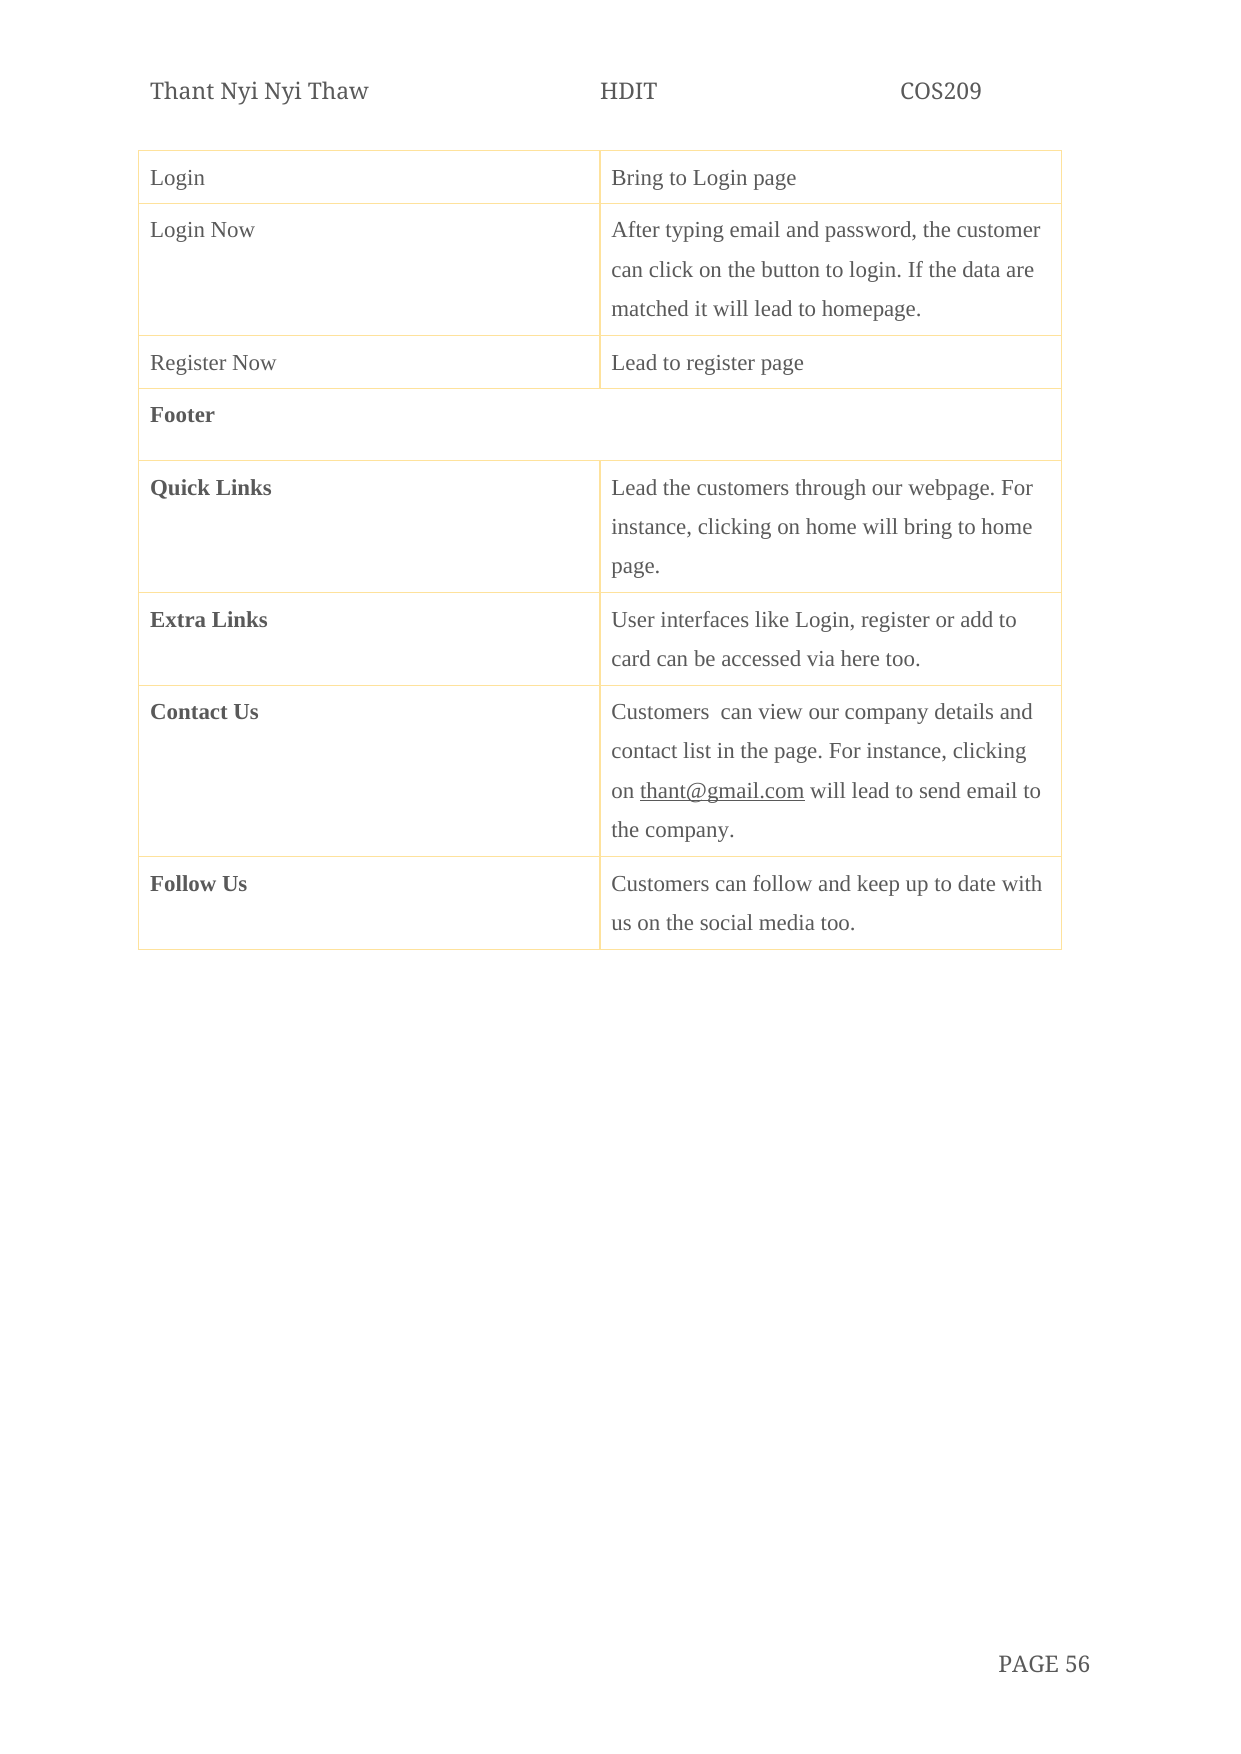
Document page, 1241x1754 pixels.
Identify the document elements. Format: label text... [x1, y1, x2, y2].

table_cell Contact Us [139, 686, 599, 856]
table_cell User interfaces like Login, register or add to card can be accessed via here too. [601, 593, 1061, 684]
table_cell Lead the customers through our webpage. For instance, clicking on home will bring to home page. [601, 461, 1061, 592]
table_cell Register Now [139, 336, 599, 388]
table_cell Customers can view our company details and contact list in the page. For instance, clicking on thant@gmail.com will lead to send email to the company. [601, 686, 1061, 856]
table_cell Customers can follow and keep up to date with us on the social media too. [601, 857, 1061, 948]
table_cell Follow Us [139, 857, 599, 948]
table_cell Quick Links [139, 461, 599, 592]
table_cell Bring to Login page [601, 151, 1061, 203]
table_cell Lead to register page [601, 336, 1061, 388]
table_cell After typing email and password, the customer can click on the button to login. If the data are matched it will lead to homepage. [601, 204, 1061, 335]
table_cell Login Now [139, 204, 599, 335]
table_cell Extra Links [139, 593, 599, 684]
table_cell Login [139, 151, 599, 203]
table_cell Footer [139, 389, 1061, 460]
